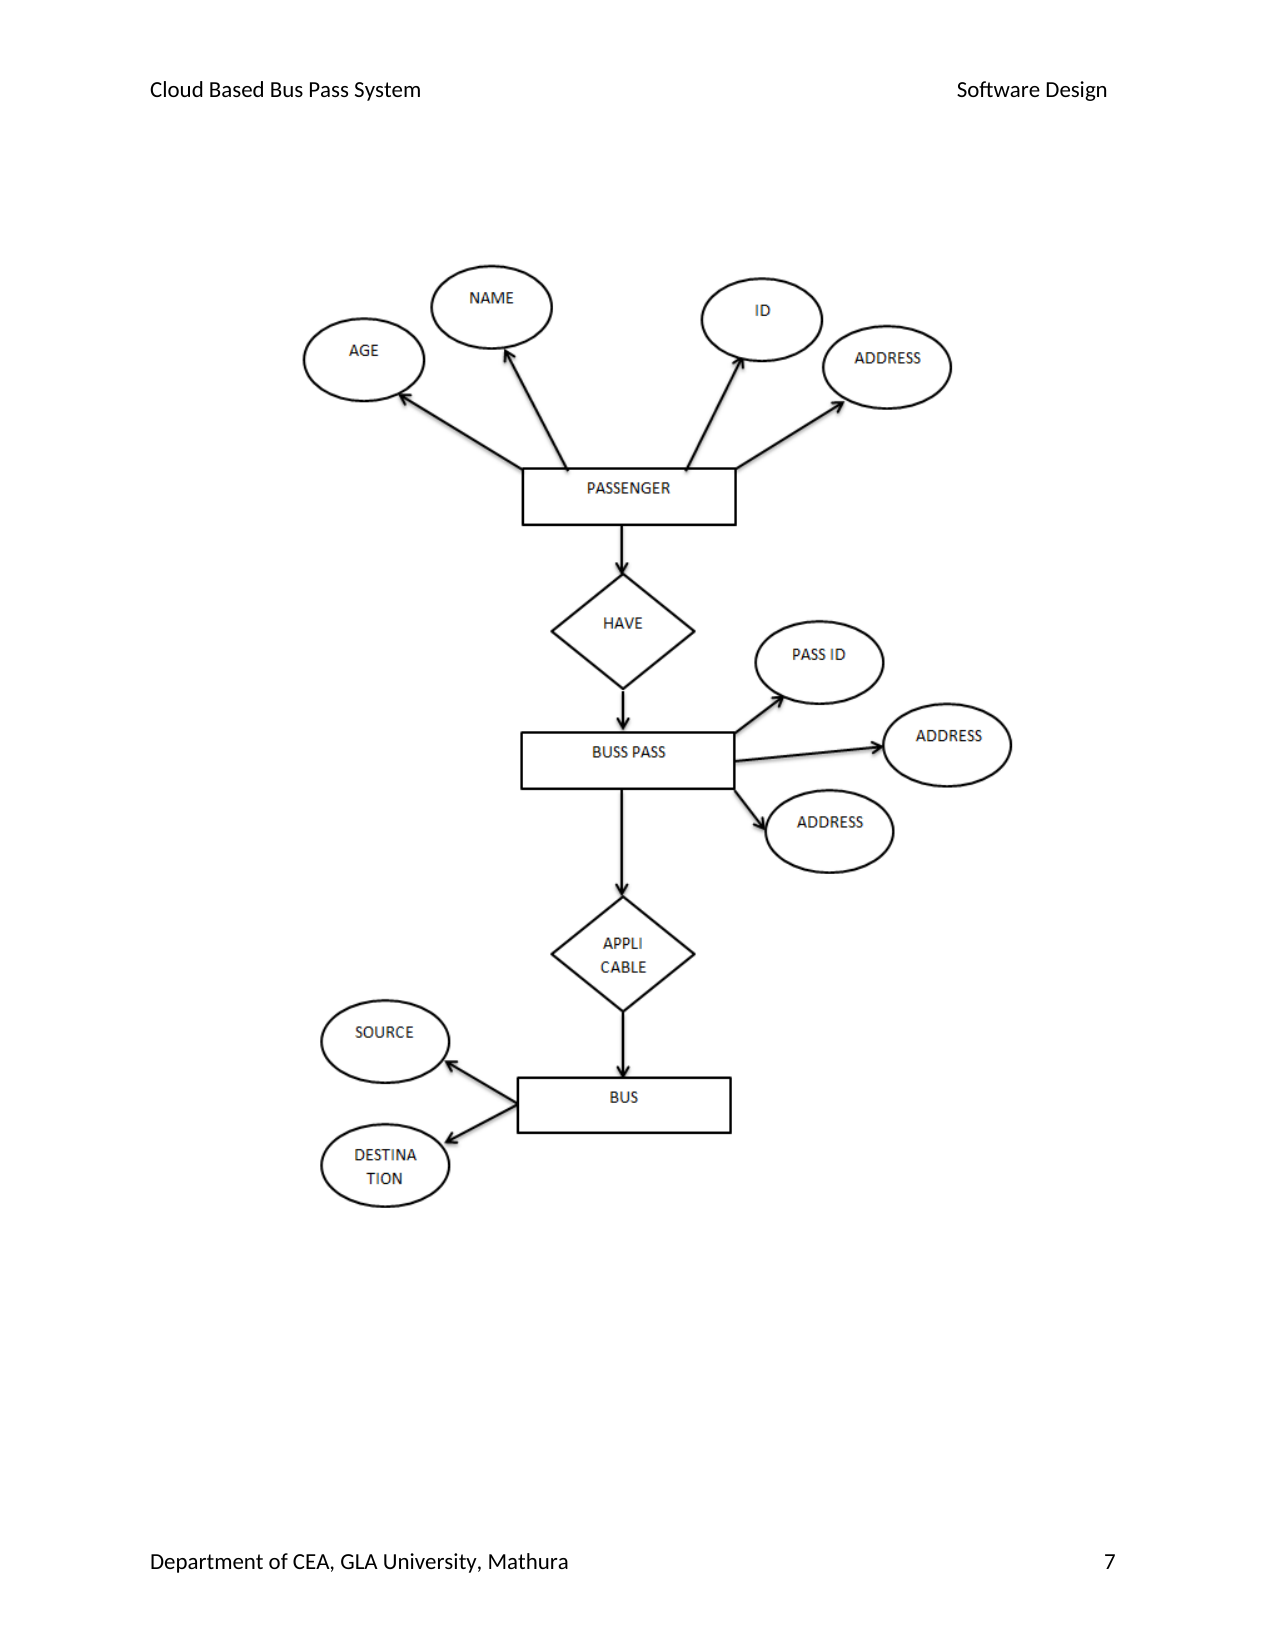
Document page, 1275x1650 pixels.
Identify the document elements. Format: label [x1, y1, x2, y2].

picture [264, 251, 1036, 1223]
